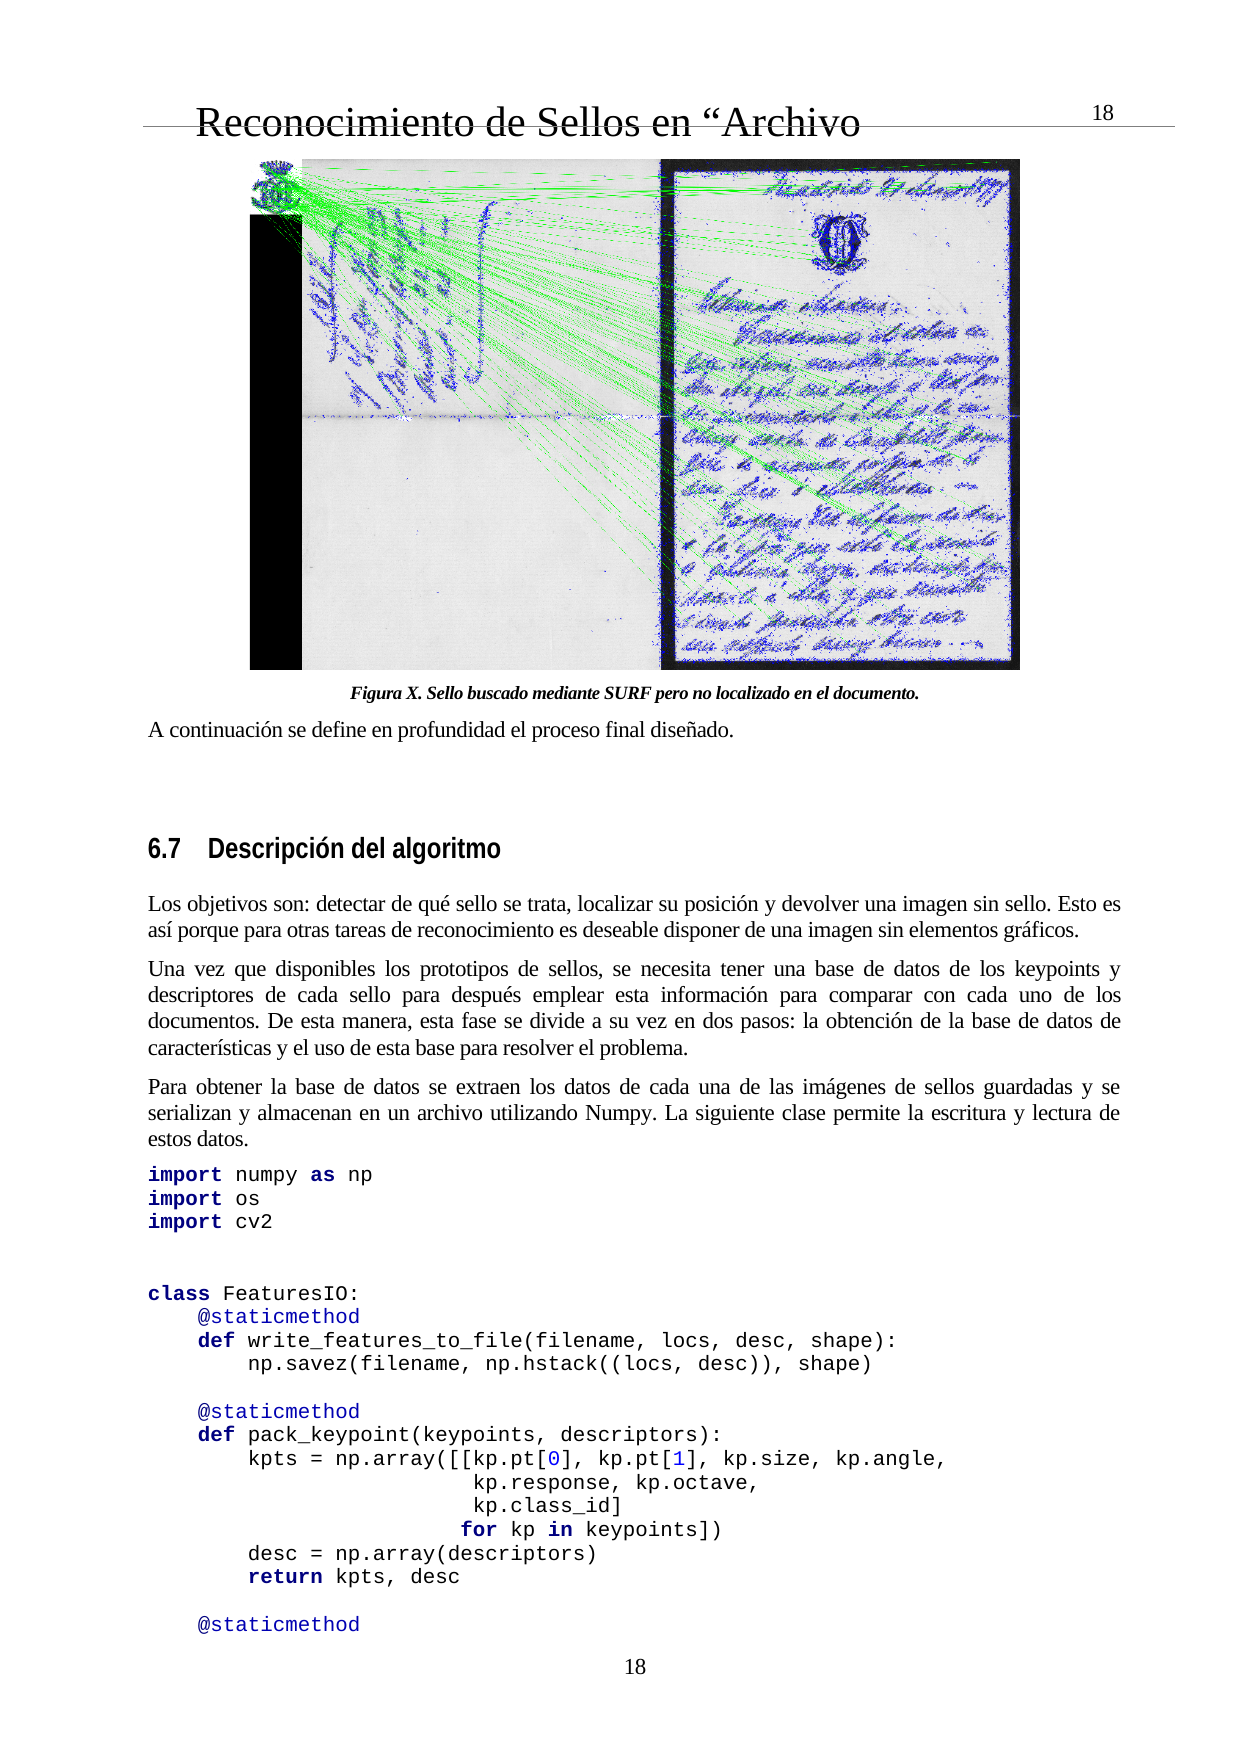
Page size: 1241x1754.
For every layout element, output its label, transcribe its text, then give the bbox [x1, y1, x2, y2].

text Los objetivos son: detectar de qué sello se trata, localizar su posición y devolver una imagen sin sello. Esto es así porque para otras tareas de reconocimiento es deseable disponer de una imagen sin elementos gráficos. [148, 889, 1122, 942]
text A continuación se define en profundidad el proceso final diseñado. [148, 716, 1122, 742]
picture [249, 159, 1020, 670]
text Para obtener la base de datos se extraen los datos de cada una de las imágenes de sellos guardadas y se serializan y almacenan en un archivo utilizando Numpy. La siguiente clase permite la escritura y lectura de estos datos. [148, 1073, 1122, 1152]
subtitle Descripción del algoritmo [148, 831, 1122, 864]
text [148, 1164, 1122, 1637]
text Una vez que disponibles los prototipos de sellos, se necesita tener una base de datos de los keypoints y descriptores de cada sello para después emplear esta información para comparar con cada uno de los documentos. De esta manera, esta fase se divide a su vez en dos pasos: la obtención de la base de datos de características y el uso de esta base para resolver el problema. [148, 955, 1122, 1060]
text Figura X. Sello buscado mediante SURF pero no localizado en el documento. [148, 682, 1122, 703]
